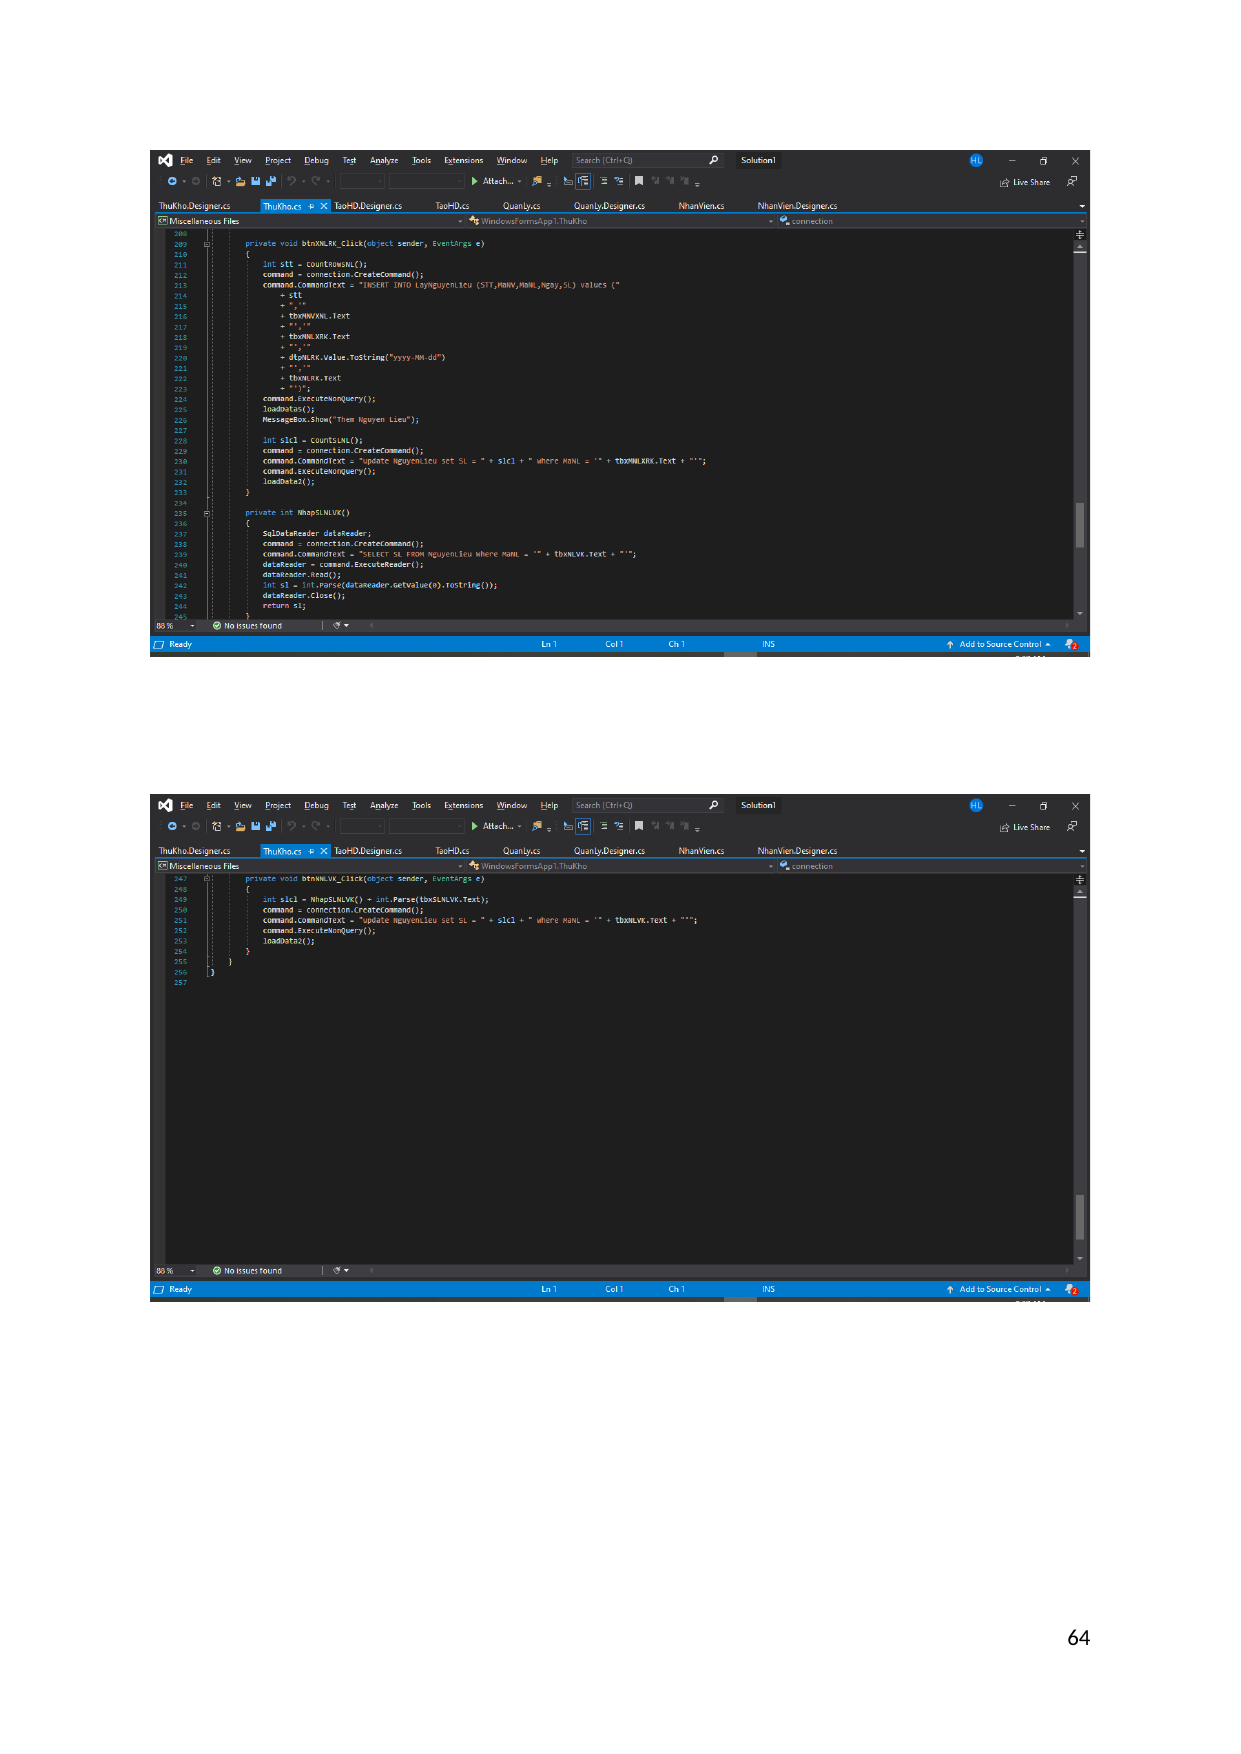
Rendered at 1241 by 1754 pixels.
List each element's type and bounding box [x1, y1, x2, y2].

picture [150, 794, 1091, 1302]
picture [150, 150, 1091, 657]
